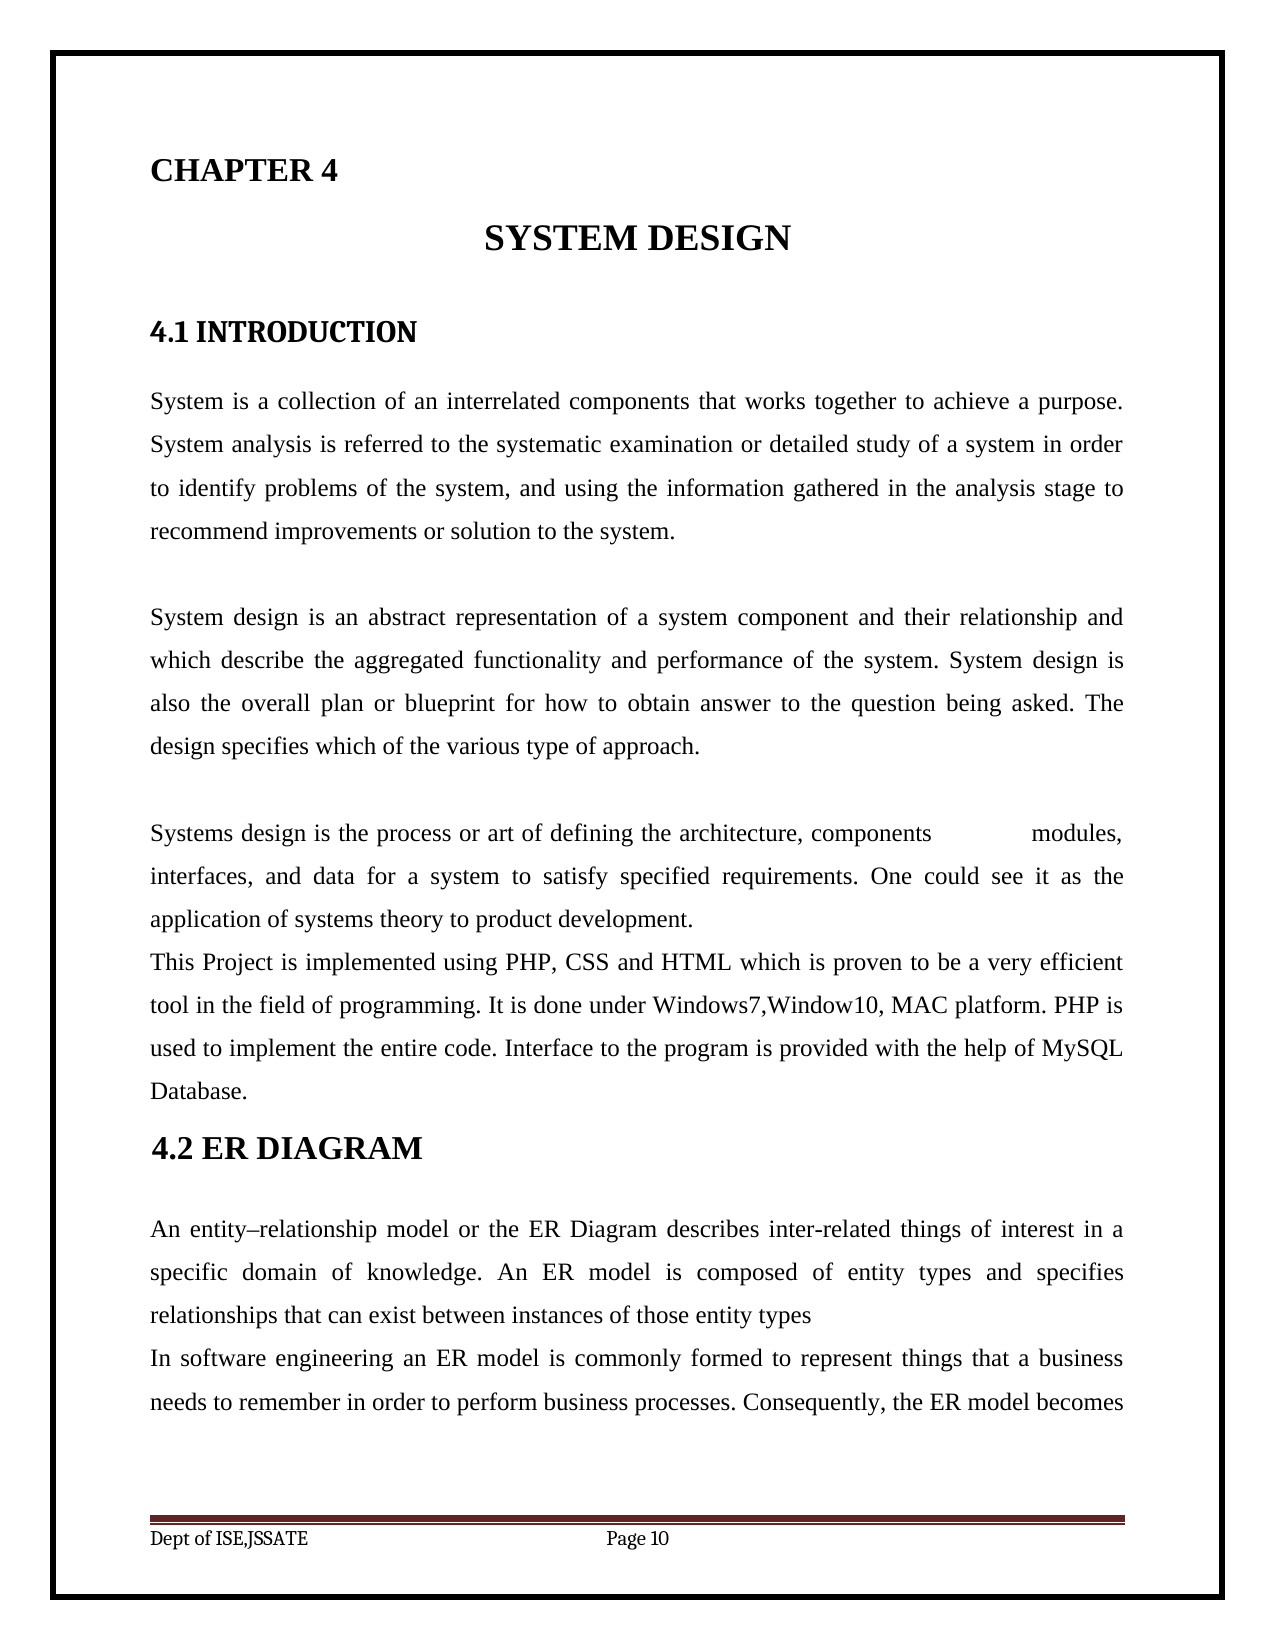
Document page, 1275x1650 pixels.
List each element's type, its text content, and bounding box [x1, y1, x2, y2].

subtitle 4.1 INTRODUCTION [150, 314, 1125, 350]
text System design is an abstract representation of a system component and their relationship and which describe the aggregated functionality and performance of the system. System design is also the overall plan or blueprint for how to obtain answer to the question being asked. The design specifies which of the various type of approach. [150, 602, 1125, 760]
text Systems design is the process or art of defining the architecture, components modules, interfaces, and data for a system to satisfy specified requirements. One could see it as the application of systems theory to product development. [150, 818, 1125, 933]
text An entity–relationship model or the ER Diagram describes inter-related things of interest in a specific domain of knowledge. An ER model is composed of entity types and specifies relationships that can exist between instances of those entity types [150, 1214, 1125, 1329]
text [150, 1343, 1125, 1415]
subtitle 4.2 ER DIAGRAM [77, 1128, 1125, 1167]
text SYSTEM DESIGN [150, 215, 1125, 258]
text CHAPTER 4 [150, 150, 1125, 188]
text System is a collection of an interrelated components that works together to achieve a purpose. System analysis is referred to the systematic examination or detailed study of a system in order to identify problems of the system, and using the information gathered in the analysis stage to recommend improvements or solution to the system. [150, 386, 1125, 544]
text This Project is implemented using PHP, CSS and HTML which is proven to be a very efficient tool in the field of programming. It is done under Windows7,Window10, MAC platform. PHP is used to implement the entire code. Interface to the program is provided with the help of MySQL Database. [150, 947, 1125, 1105]
